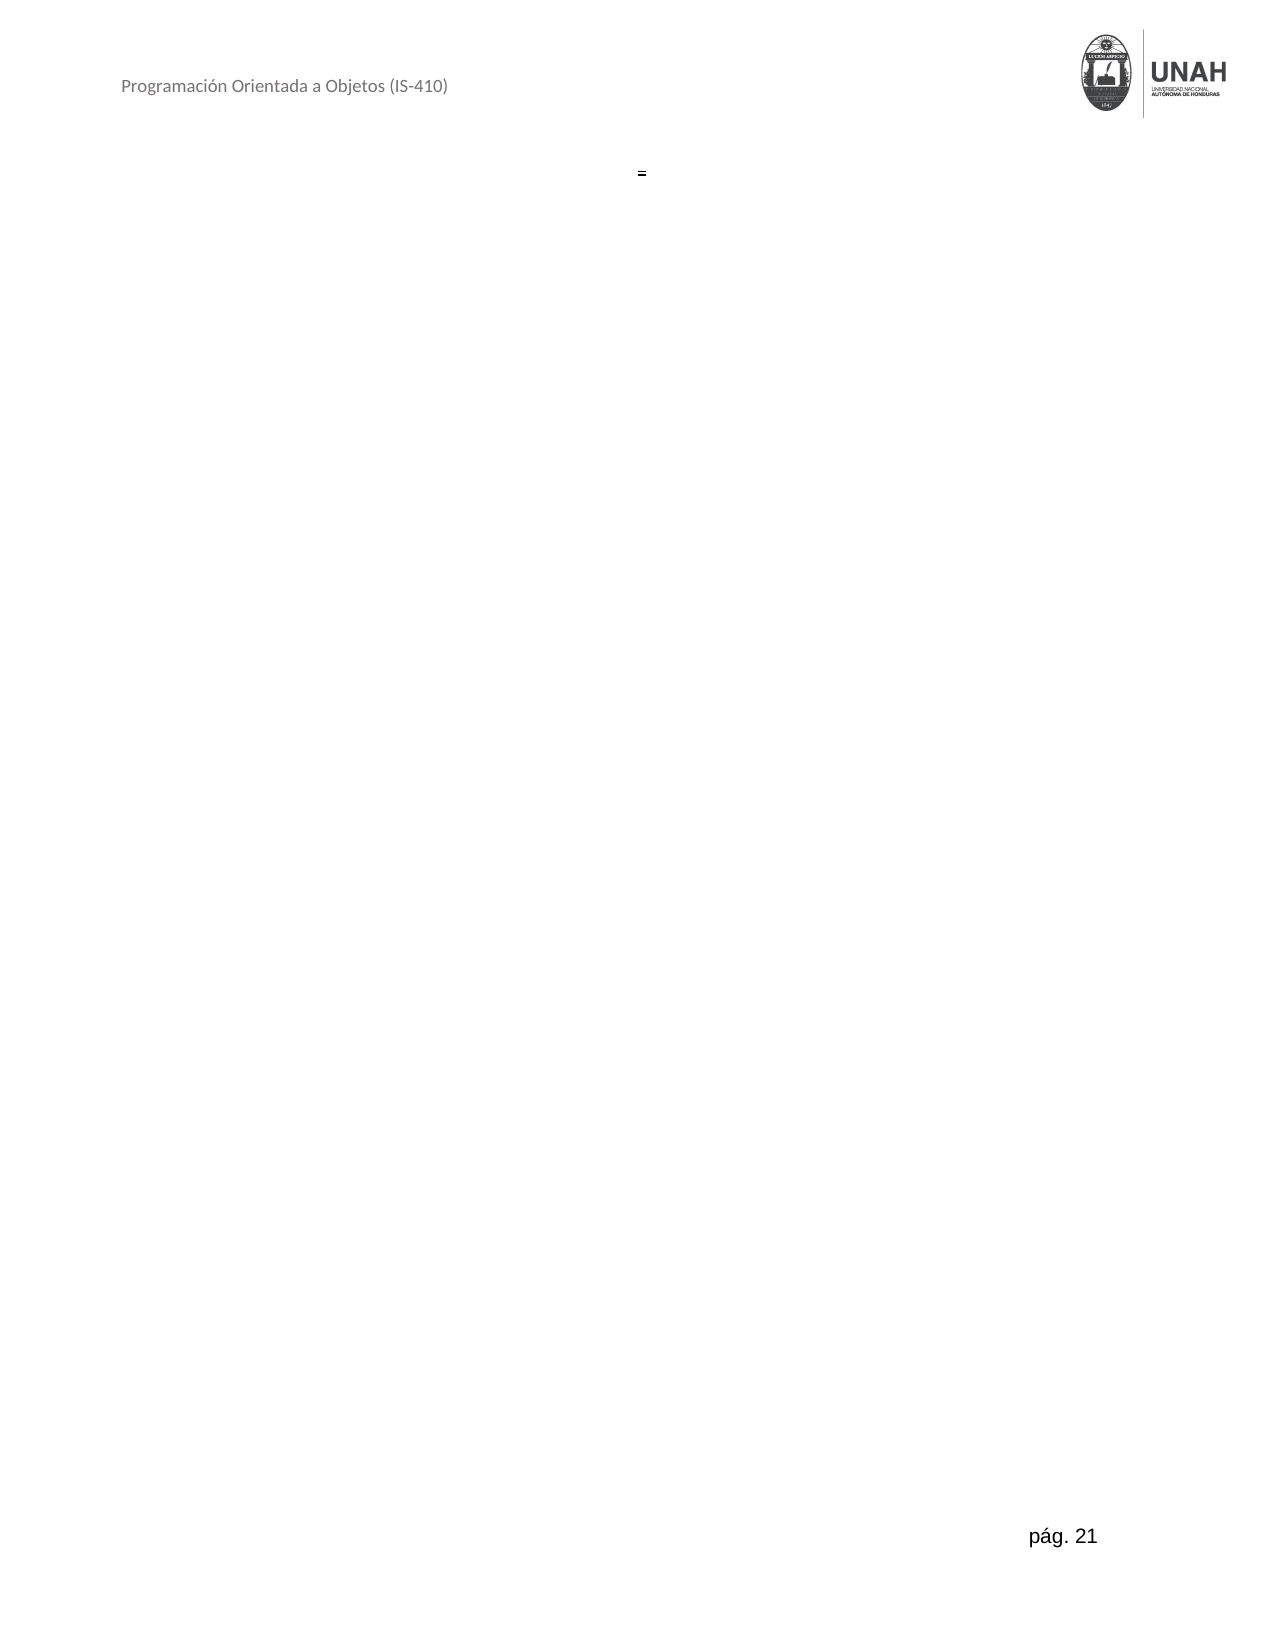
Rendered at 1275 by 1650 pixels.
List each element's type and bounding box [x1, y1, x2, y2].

picture [1081, 25, 1226, 118]
